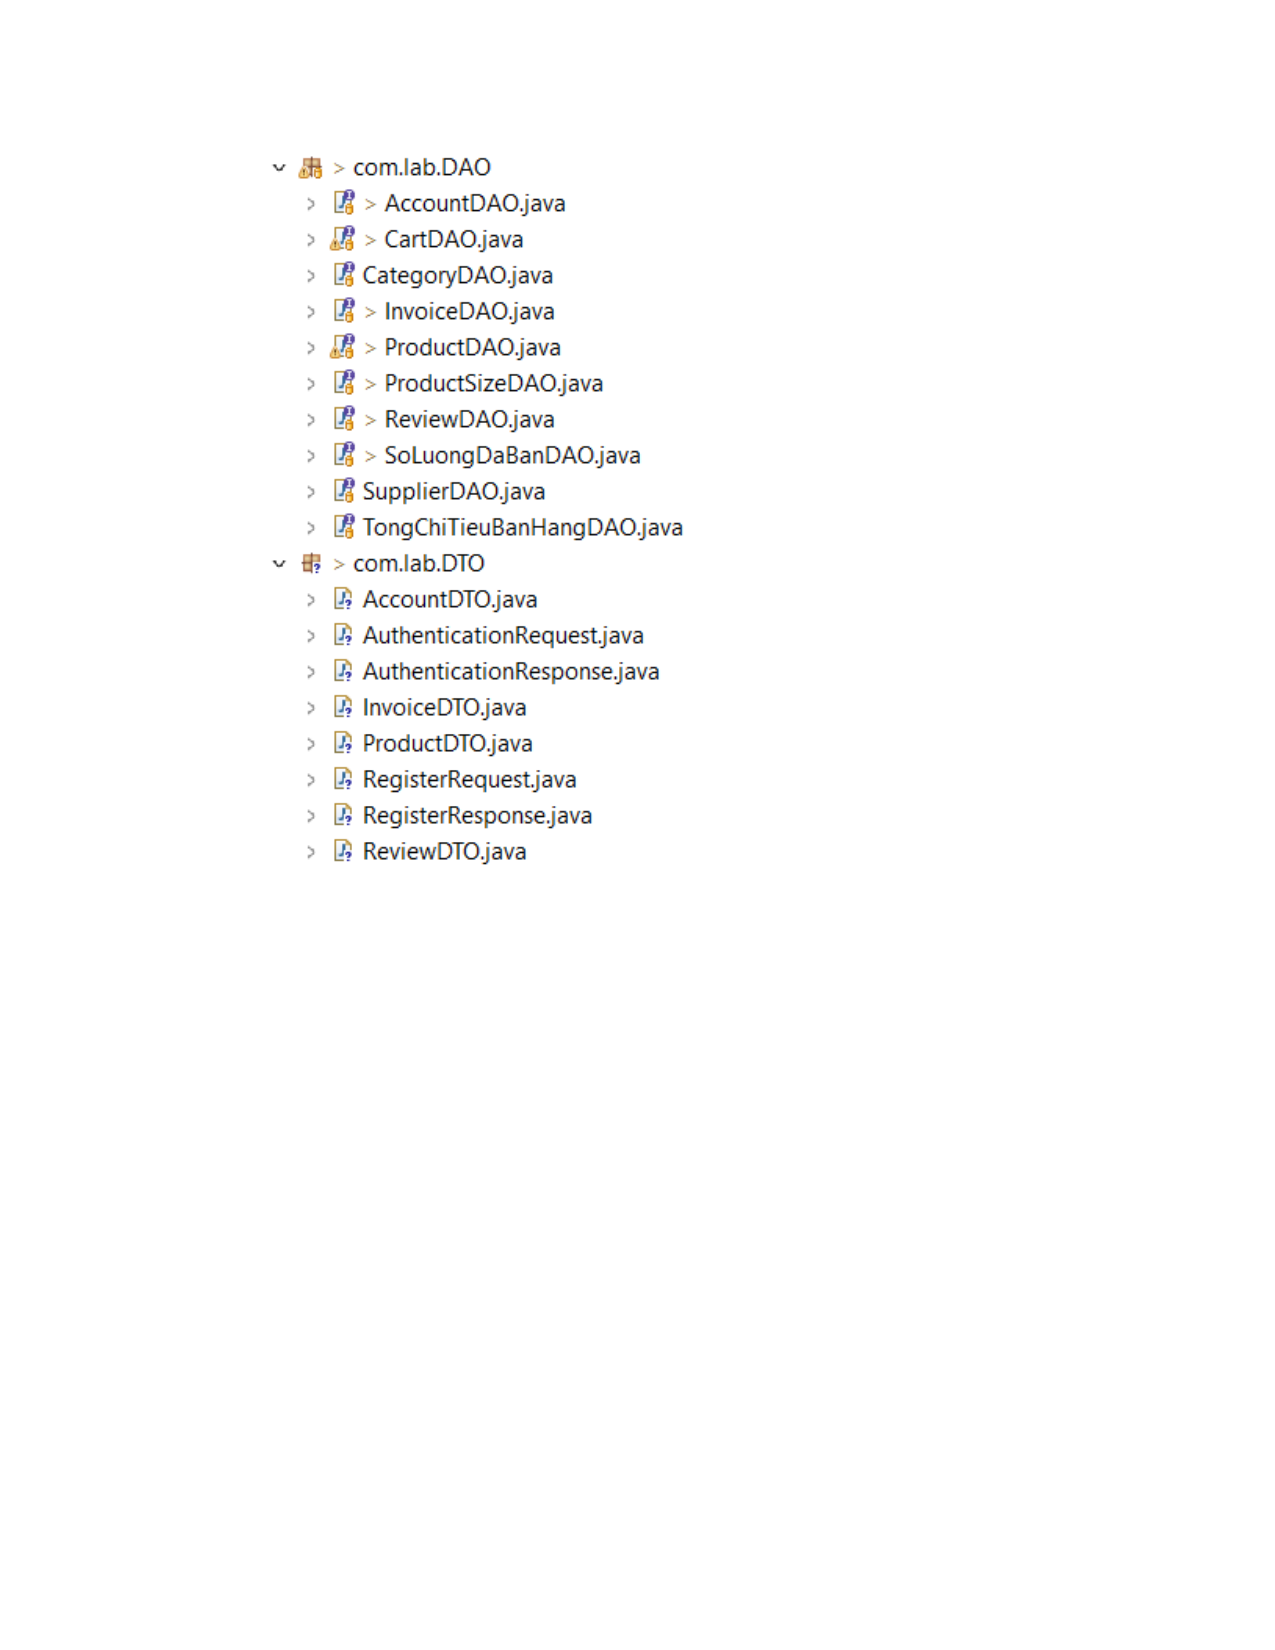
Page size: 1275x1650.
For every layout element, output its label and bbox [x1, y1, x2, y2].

picture [269, 150, 712, 877]
